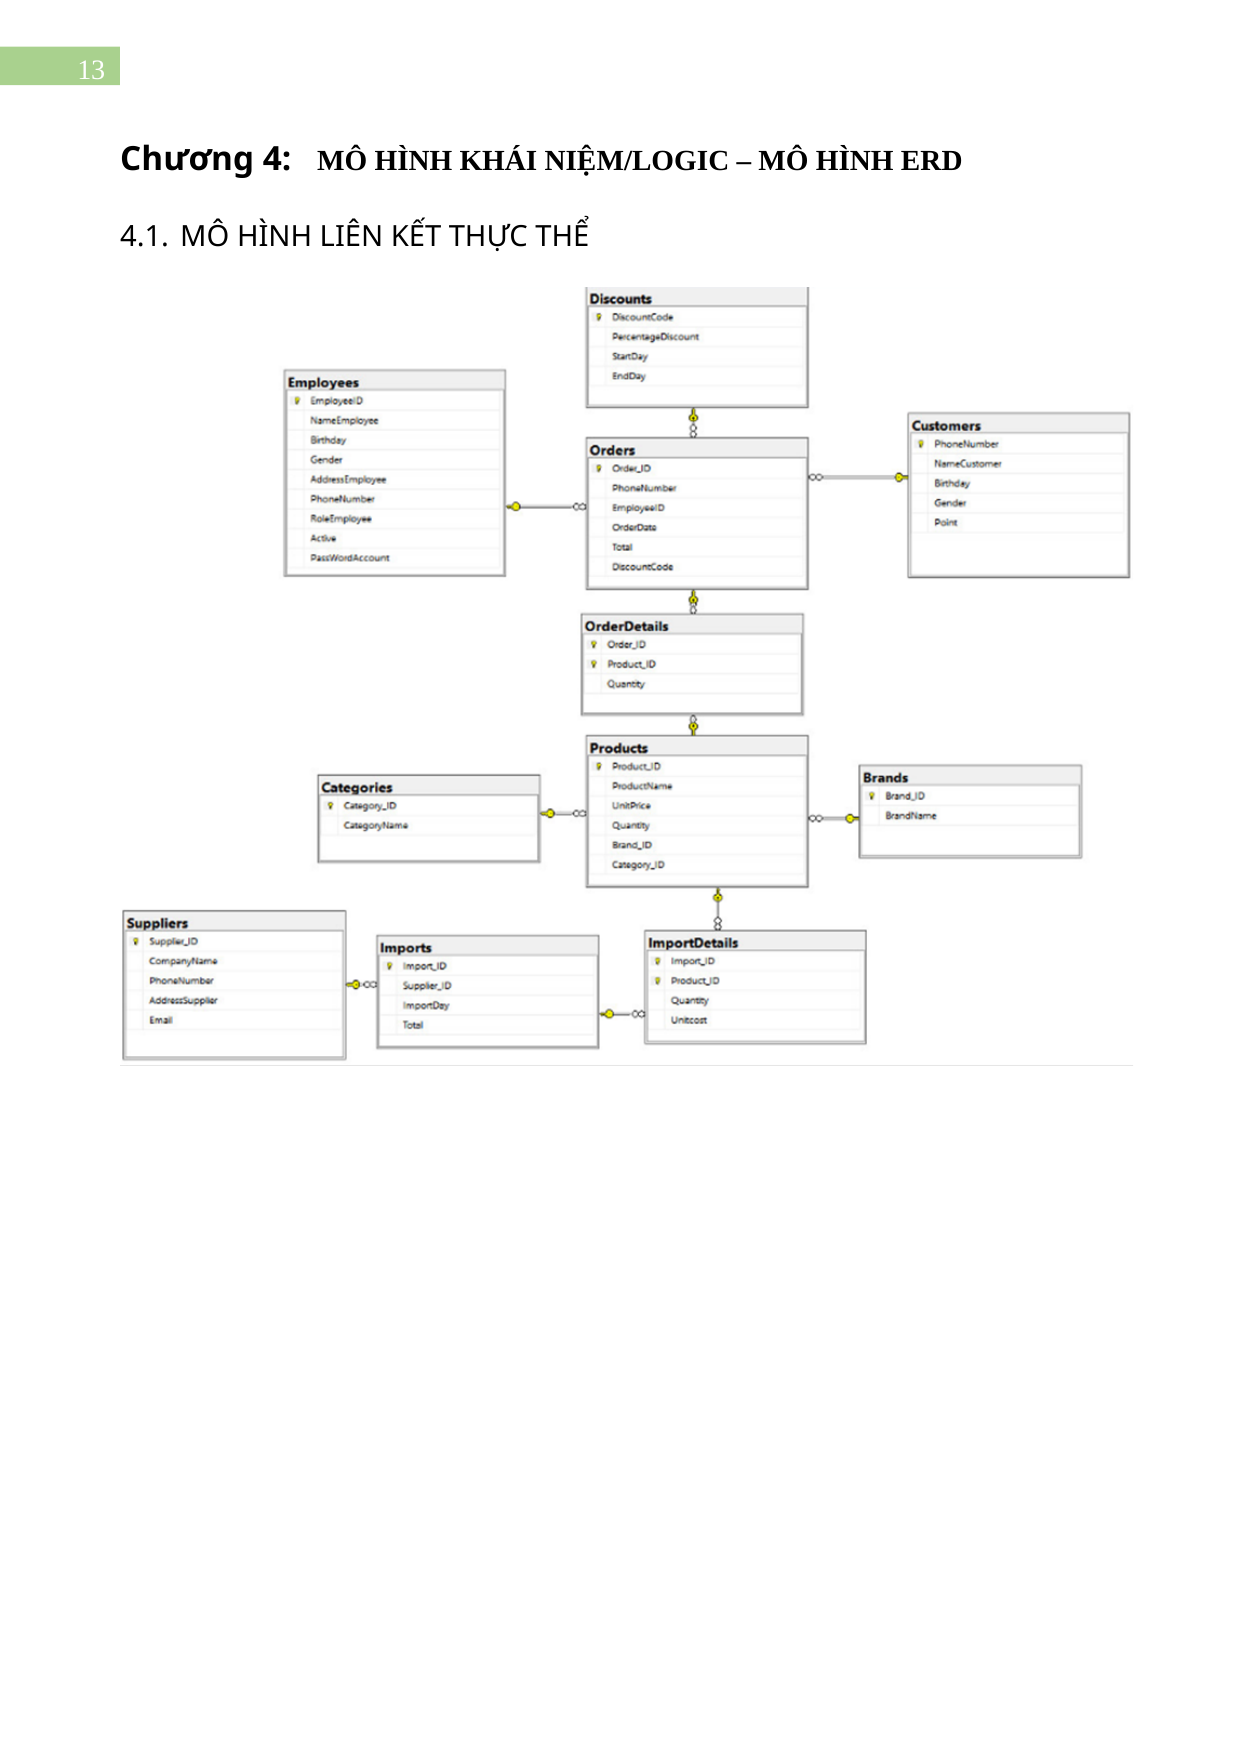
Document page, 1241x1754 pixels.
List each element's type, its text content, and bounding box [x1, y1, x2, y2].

list MÔ HÌNH KHÁI NIỆM/LOGIC – MÔ HÌNH ERD [120, 135, 1150, 180]
subtitle MÔ HÌNH LIÊN KẾT THỰC THỂ [120, 216, 1150, 255]
picture [120, 287, 1134, 1067]
